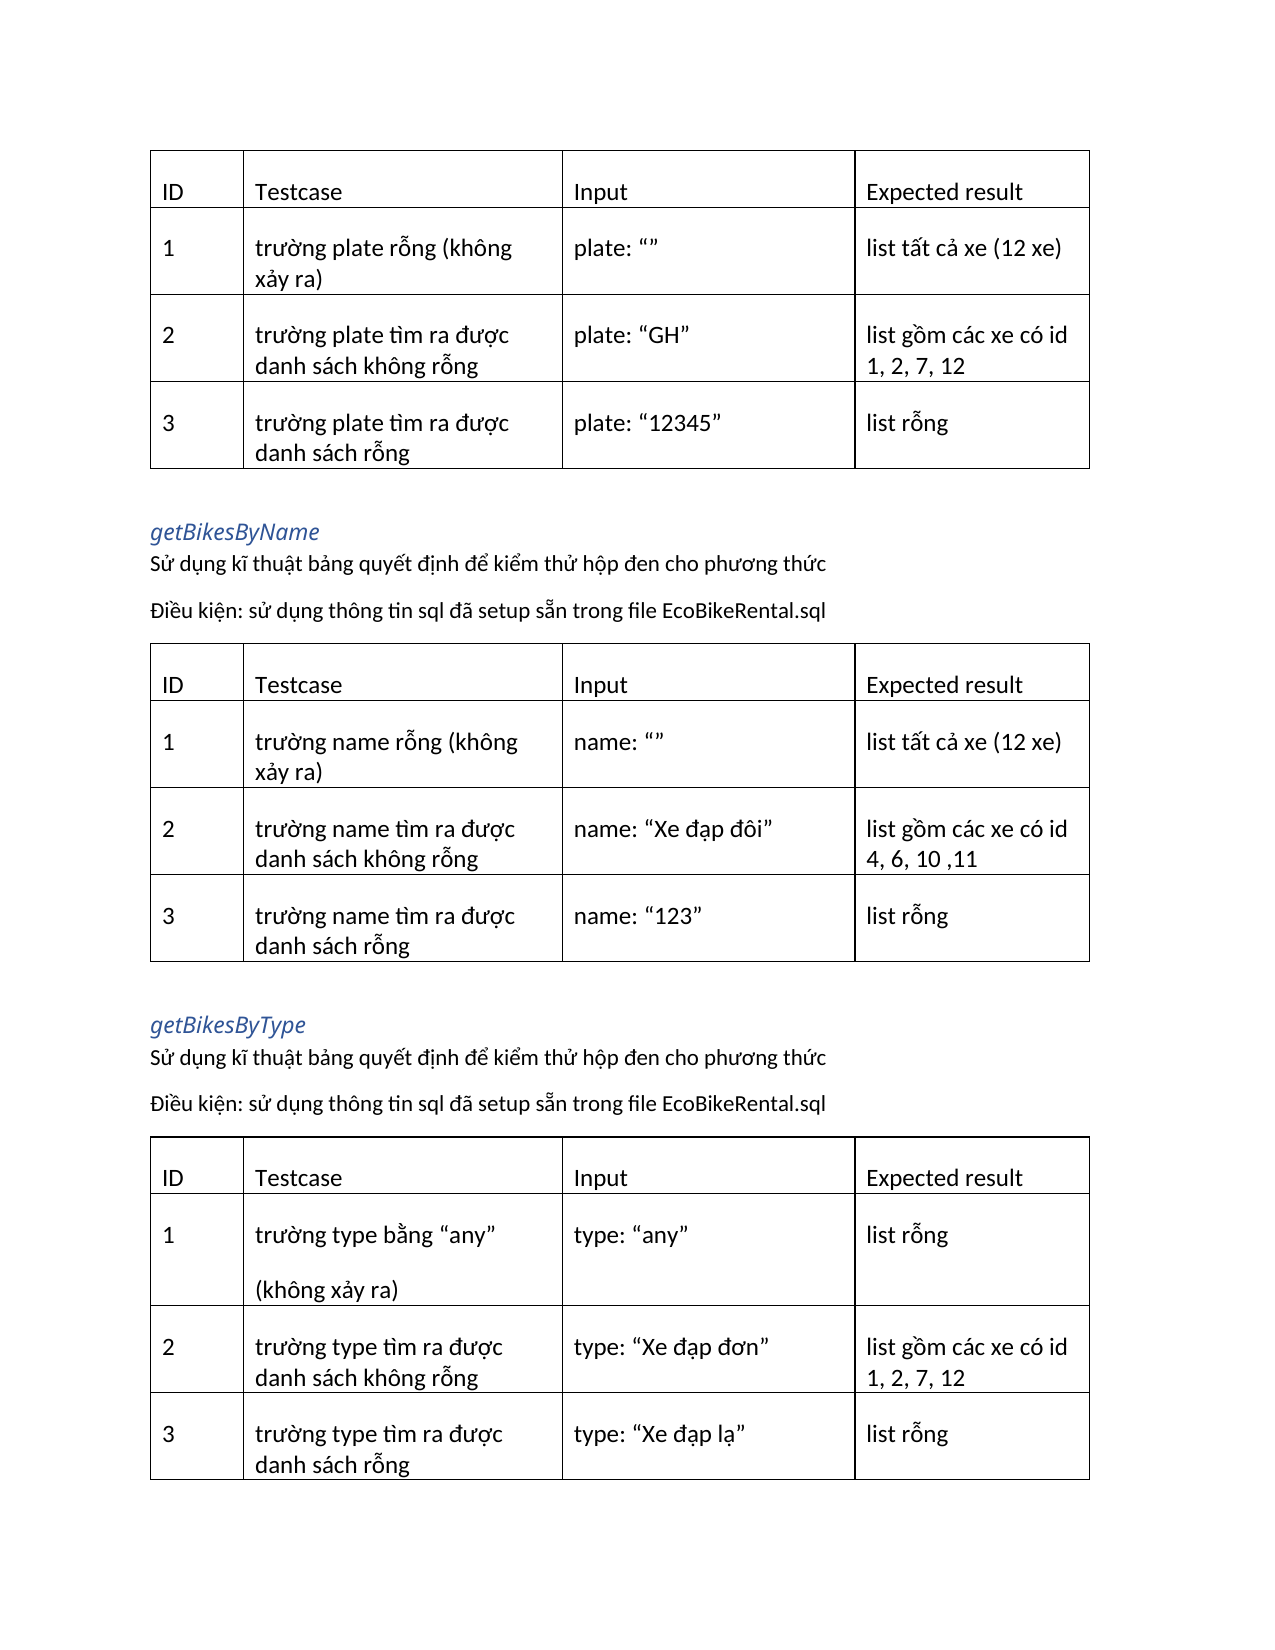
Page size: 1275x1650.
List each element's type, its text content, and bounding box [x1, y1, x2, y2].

table_header Expected result [856, 1138, 1089, 1193]
table_cell trường type bằng “any” (không xảy ra) [244, 1194, 562, 1305]
table_cell list rỗng [856, 382, 1089, 468]
subtitle getBikesByType [150, 1009, 1125, 1040]
table_cell 3 [151, 875, 243, 961]
table_cell trường plate tìm ra được danh sách rỗng [244, 382, 562, 468]
table_header Testcase [244, 151, 562, 207]
table_header Testcase [244, 1138, 562, 1193]
table_cell list gồm các xe có id 1, 2, 7, 12 [856, 1306, 1089, 1392]
table_cell 1 [151, 701, 243, 787]
table_cell 3 [151, 382, 243, 468]
table_cell name: “123” [563, 875, 854, 961]
table_cell trường name tìm ra được danh sách rỗng [244, 875, 562, 961]
table_cell plate: “” [563, 208, 854, 294]
table_cell trường type tìm ra được danh sách không rỗng [244, 1306, 562, 1392]
table_cell plate: “GH” [563, 295, 854, 381]
table_cell trường name tìm ra được danh sách không rỗng [244, 788, 562, 874]
table_cell list tất cả xe (12 xe) [856, 701, 1089, 787]
table_cell trường type tìm ra được danh sách rỗng [244, 1393, 562, 1479]
table_cell plate: “12345” [563, 382, 854, 468]
table_header Input [563, 151, 854, 207]
text Điều kiện: sử dụng thông tin sql đã setup sẵn trong file EcoBikeRental.sql [150, 1089, 1125, 1118]
table_cell list gồm các xe có id 4, 6, 10 ,11 [856, 788, 1089, 874]
table_cell type: “Xe đạp lạ” [563, 1393, 854, 1479]
subtitle getBikesByName [150, 516, 1125, 547]
table_cell 2 [151, 788, 243, 874]
table_header Testcase [244, 644, 562, 700]
table_cell trường plate rỗng (không xảy ra) [244, 208, 562, 294]
table_header Expected result [856, 151, 1089, 207]
table_header ID [151, 151, 243, 207]
table_header ID [151, 644, 243, 700]
table_cell type: “Xe đạp đơn” [563, 1306, 854, 1392]
table_cell list rỗng [856, 875, 1089, 961]
table_cell name: “” [563, 701, 854, 787]
text Điều kiện: sử dụng thông tin sql đã setup sẵn trong file EcoBikeRental.sql [150, 596, 1125, 624]
table_header Expected result [856, 644, 1089, 700]
table_cell 3 [151, 1393, 243, 1479]
table_cell list tất cả xe (12 xe) [856, 208, 1089, 294]
table_cell list rỗng [856, 1393, 1089, 1479]
table_cell name: “Xe đạp đôi” [563, 788, 854, 874]
table_cell 1 [151, 1194, 243, 1305]
table_cell type: “any” [563, 1194, 854, 1305]
table_header Input [563, 644, 854, 700]
table_header Input [563, 1138, 854, 1193]
table_cell 1 [151, 208, 243, 294]
text Sử dụng kĩ thuật bảng quyết định để kiểm thử hộp đen cho phương thức [150, 1043, 1125, 1071]
table_cell 2 [151, 1306, 243, 1392]
table_header ID [151, 1138, 243, 1193]
table_cell trường name rỗng (không xảy ra) [244, 701, 562, 787]
text Sử dụng kĩ thuật bảng quyết định để kiểm thử hộp đen cho phương thức [150, 549, 1125, 577]
table_cell list gồm các xe có id 1, 2, 7, 12 [856, 295, 1089, 381]
table_cell trường plate tìm ra được danh sách không rỗng [244, 295, 562, 381]
table_cell list rỗng [856, 1194, 1089, 1305]
table_cell 2 [151, 295, 243, 381]
